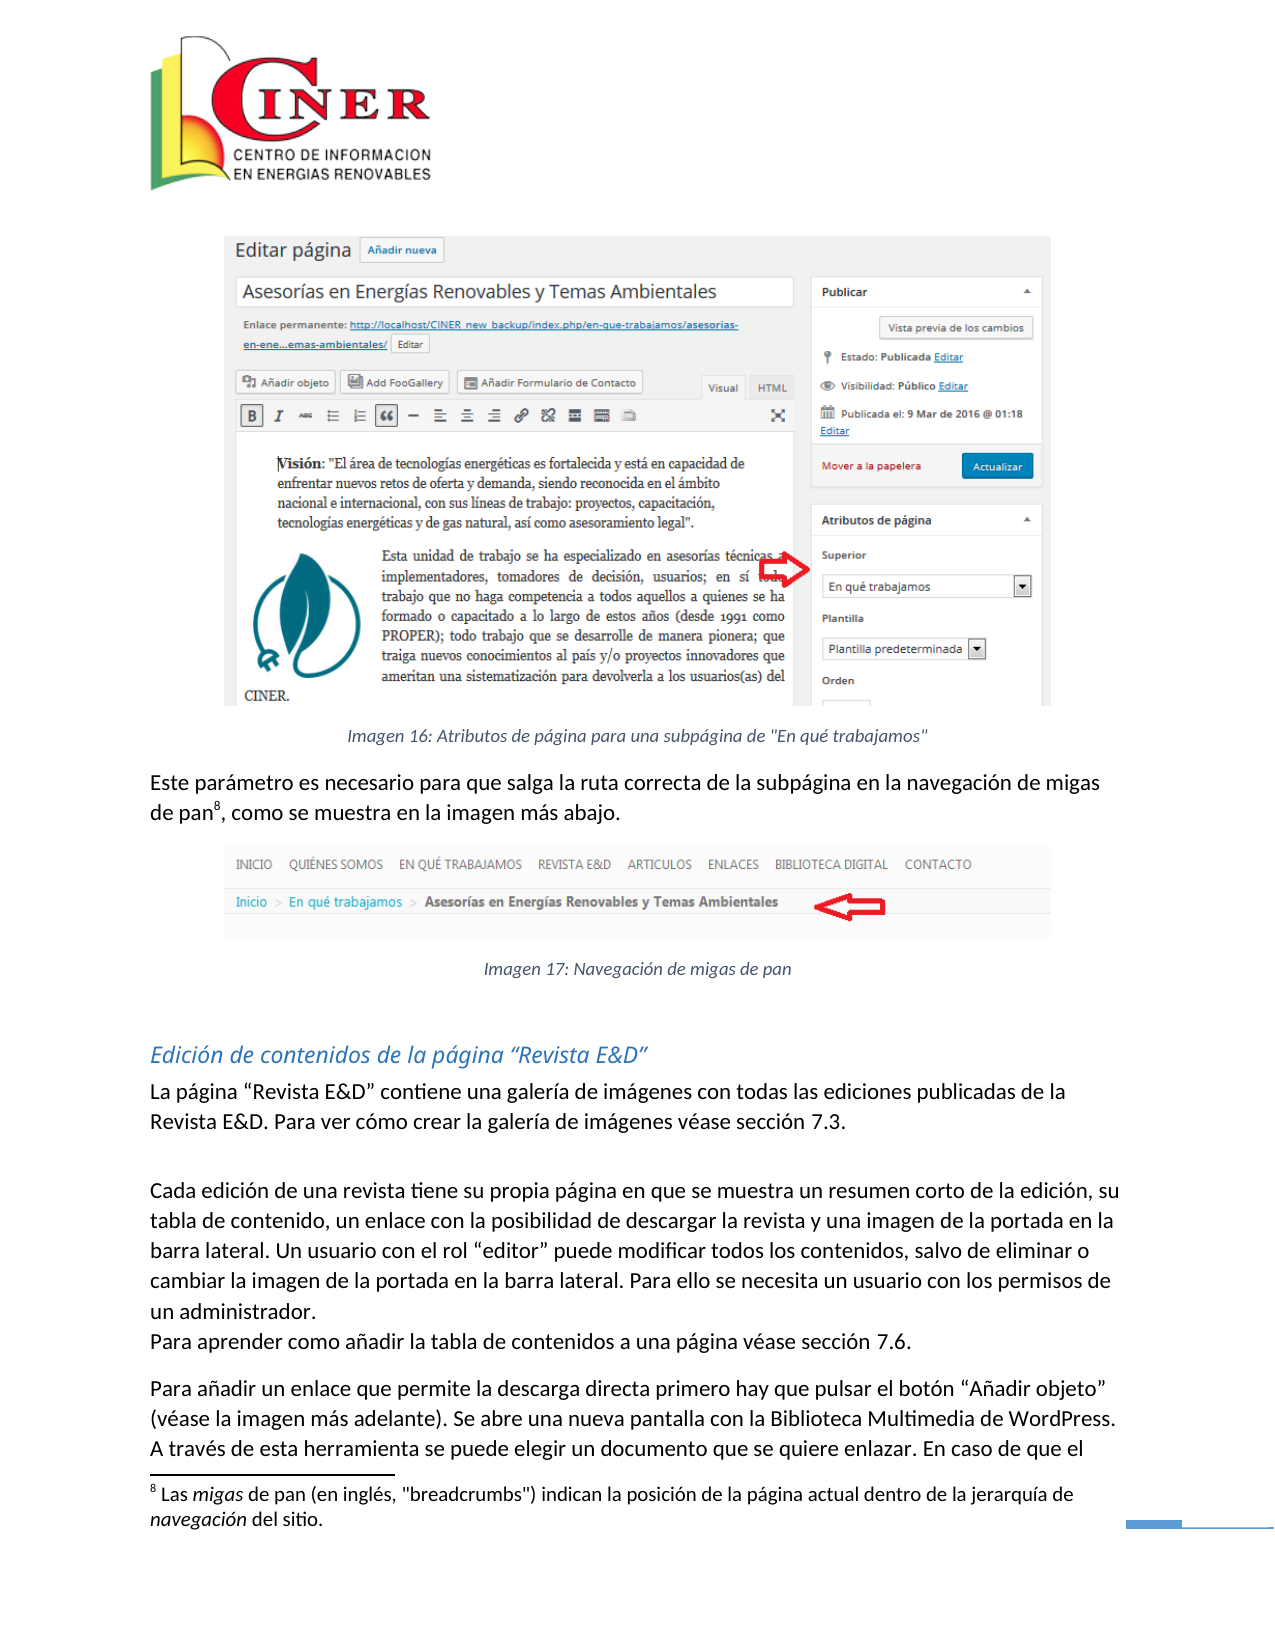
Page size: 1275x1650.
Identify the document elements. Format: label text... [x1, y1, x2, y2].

picture [224, 236, 1051, 706]
text Este parámetro es necesario para que salga la ruta correcta de la subpágina en la navegación de migas de pan, como se muestra en la imagen más abajo. [150, 768, 1125, 826]
text Imagen 16: Atributos de página para una subpágina de "En qué trabajamos" [150, 724, 1125, 747]
subtitle Edición de contenidos de la página “Revista E&D” [150, 1039, 1125, 1070]
text Imagen 17: Navegación de migas de pan [150, 957, 1125, 980]
subtitle Cada edición de una revista tiene su propia página en que se muestra un resumen corto de la edición, su tabla de contenido, un enlace con la posibilidad de descargar la revista y una imagen de la portada en la barra lateral. Un usuario con el rol “editor” puede modificar todos los contenidos, salvo de eliminar o cambiar la imagen de la portada en la barra lateral. Para ello se necesita un usuario con los permisos de un administrador. [150, 1176, 1125, 1325]
text Para aprender como añadir la tabla de contenidos a una página véase sección 7.6. [150, 1327, 1125, 1355]
picture [150, 36, 432, 193]
subtitle La página “Revista E&D” contiene una galería de imágenes con todas las ediciones publicadas de la Revista E&D. Para ver cómo crear la galería de imágenes véase sección 7.3. [150, 1077, 1125, 1135]
picture [224, 844, 1051, 939]
